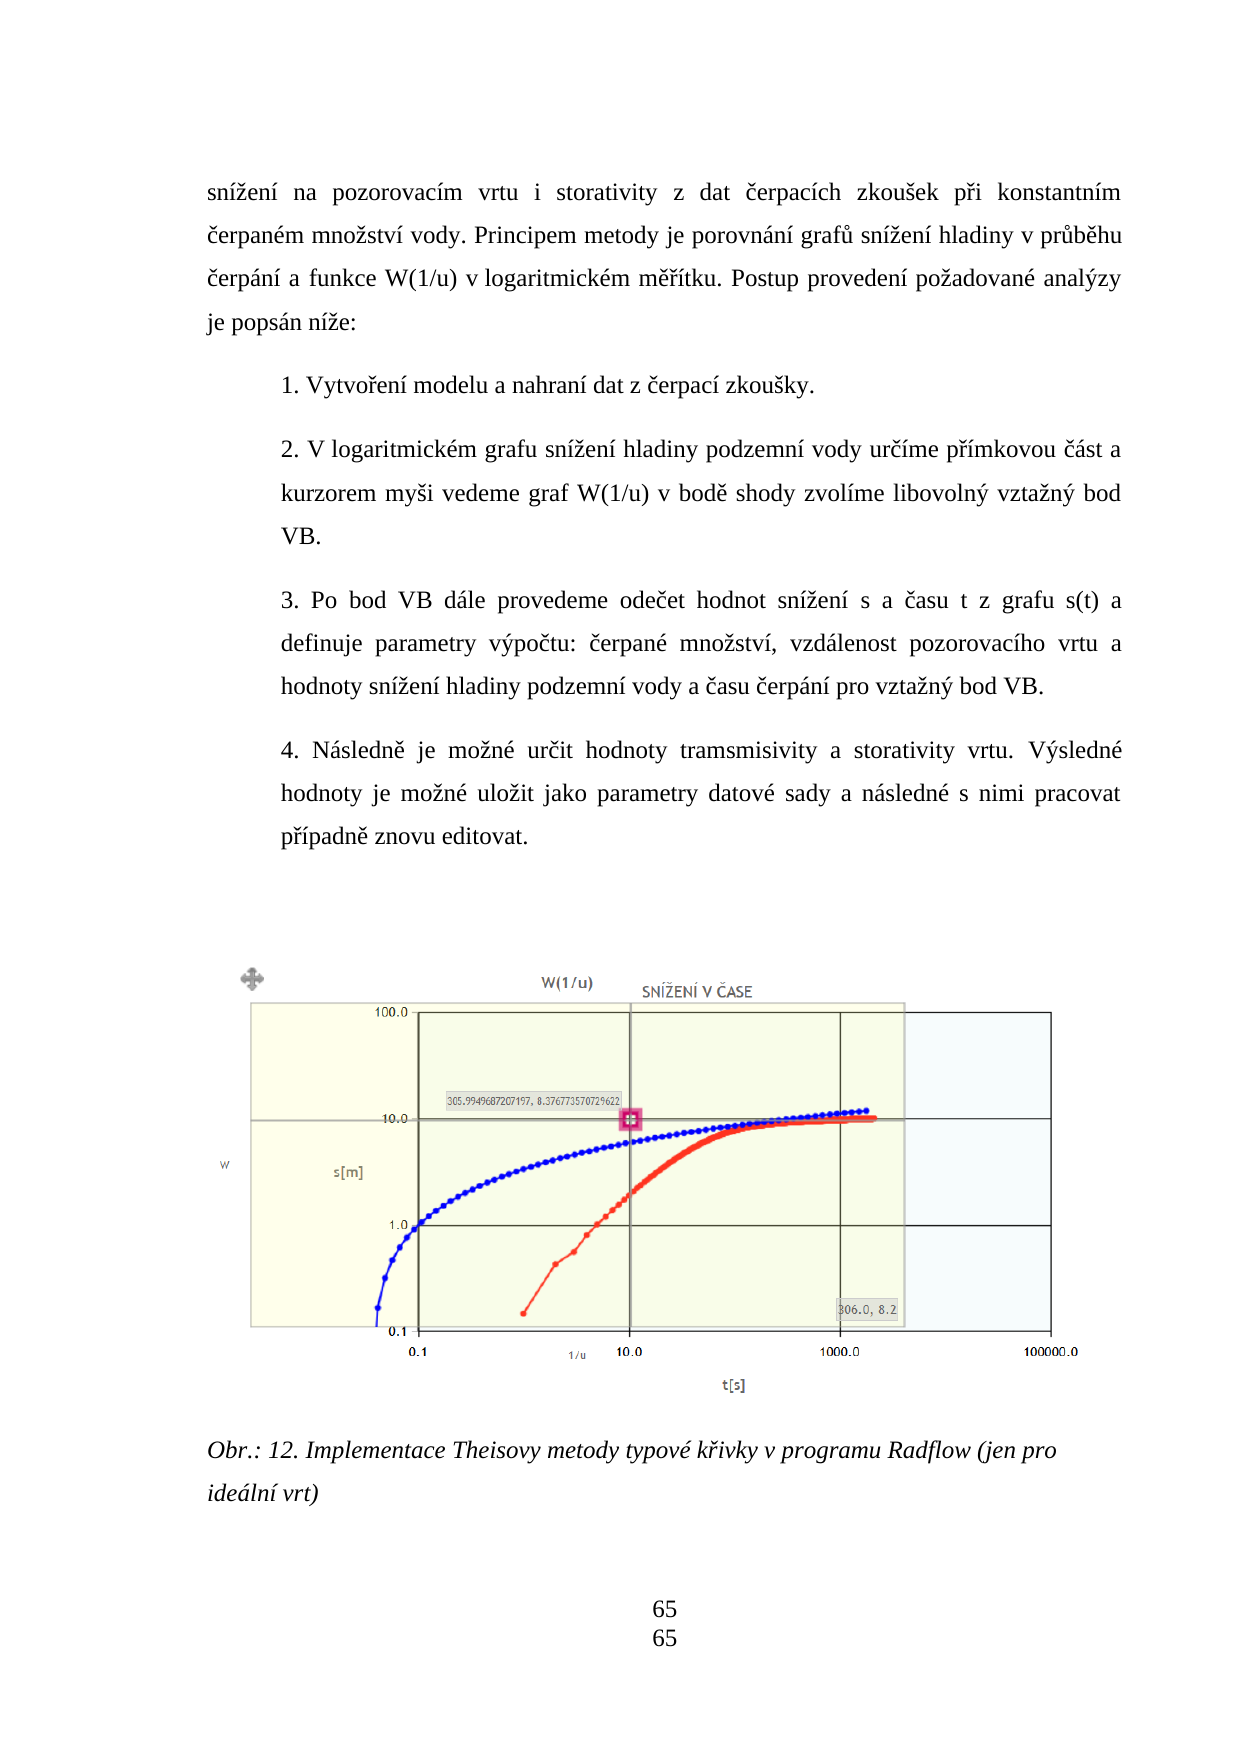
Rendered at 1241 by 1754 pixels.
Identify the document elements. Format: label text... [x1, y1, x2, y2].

text 1. Vytvoření modelu a nahraní dat z čerpací zkoušky. [207, 371, 1122, 399]
text 4. Následně je možné určit hodnoty tramsmisivity a storativity vrtu. Výsledné hodnoty je možné uložit jako parametry datové sady a následné s nimi pracovat případně znovu editovat. [281, 735, 1122, 850]
picture [206, 949, 1123, 1400]
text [207, 177, 1122, 335]
text 3. Po bod VB dále provedeme odečet hodnot snížení s a času t z grafu s(t) a definuje parametry výpočtu: čerpané množství, vzdálenost pozorovacího vrtu a hodnoty snížení hladiny podzemní vody a času čerpání pro vztažný bod VB. [281, 585, 1122, 700]
text 2. V logaritmickém grafu snížení hladiny podzemní vody určíme přímkovou část a kurzorem myši vedeme graf W(1/u) v bodě shody zvolíme libovolný vztažný bod VB. [281, 434, 1122, 549]
